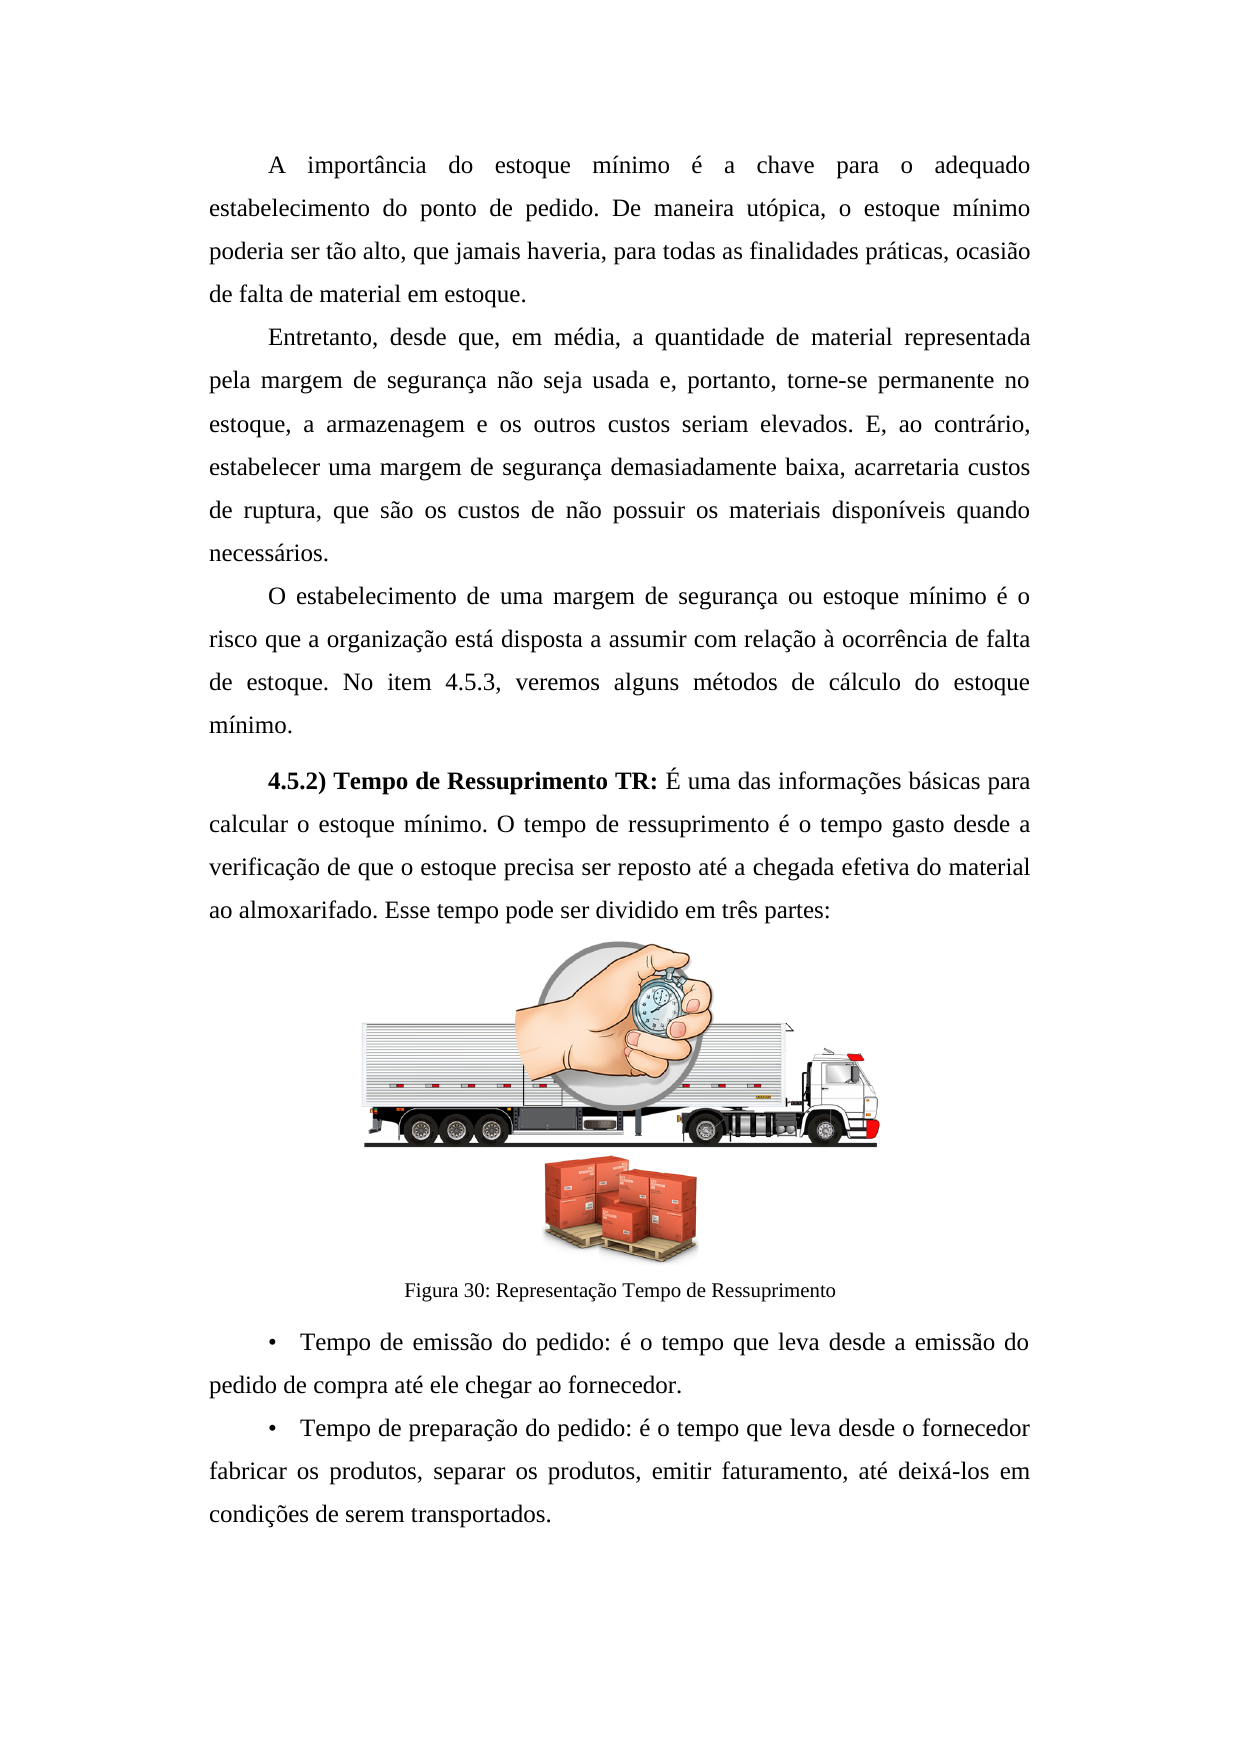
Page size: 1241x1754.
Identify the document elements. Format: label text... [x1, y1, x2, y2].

text Figura 30: Representação Tempo de Ressuprimento [150, 1278, 1090, 1302]
text • Tempo de preparação do pedido: é o tempo que leva desde o fornecedor fabricar os produtos, separar os produtos, emitir faturamento, até deixá-los em condições de serem transportados. [209, 1413, 1031, 1528]
text Entretanto, desde que, em média, a quantidade de material representada pela margem de segurança não seja usada e, portanto, torne-se permanente no estoque, a armazenagem e os outros custos seriam elevados. E, ao contrário, estabelecer uma margem de segurança demasiadamente baixa, acarretaria custos de ruptura, que são os custos de não possuir os materiais disponíveis quando necessários. [209, 322, 1031, 567]
text • Tempo de emissão do pedido: é o tempo que leva desde a emissão do pedido de compra até ele chegar ao fornecedor. [209, 1327, 1031, 1399]
text O estabelecimento de uma margem de segurança ou estoque mínimo é o risco que a organização está disposta a assumir com relação à ocorrência de falta de estoque. No item 4.5.3, veremos alguns métodos de cálculo do estoque mínimo. [209, 581, 1031, 739]
text A importância do estoque mínimo é a chave para o adequado estabelecimento do ponto de pedido. De maneira utópica, o estoque mínimo poderia ser tão alto, que jamais haveria, para todas as finalidades práticas, ocasião de falta de material em estoque. [209, 150, 1031, 308]
picture [357, 938, 883, 1266]
text 4.5.2) Tempo de Ressuprimento TR: É uma das informações básicas para calcular o estoque mínimo. O tempo de ressuprimento é o tempo gasto desde a verificação de que o estoque precisa ser reposto até a chegada efetiva do material ao almoxarifado. Esse tempo pode ser dividido em três partes: [209, 766, 1031, 924]
